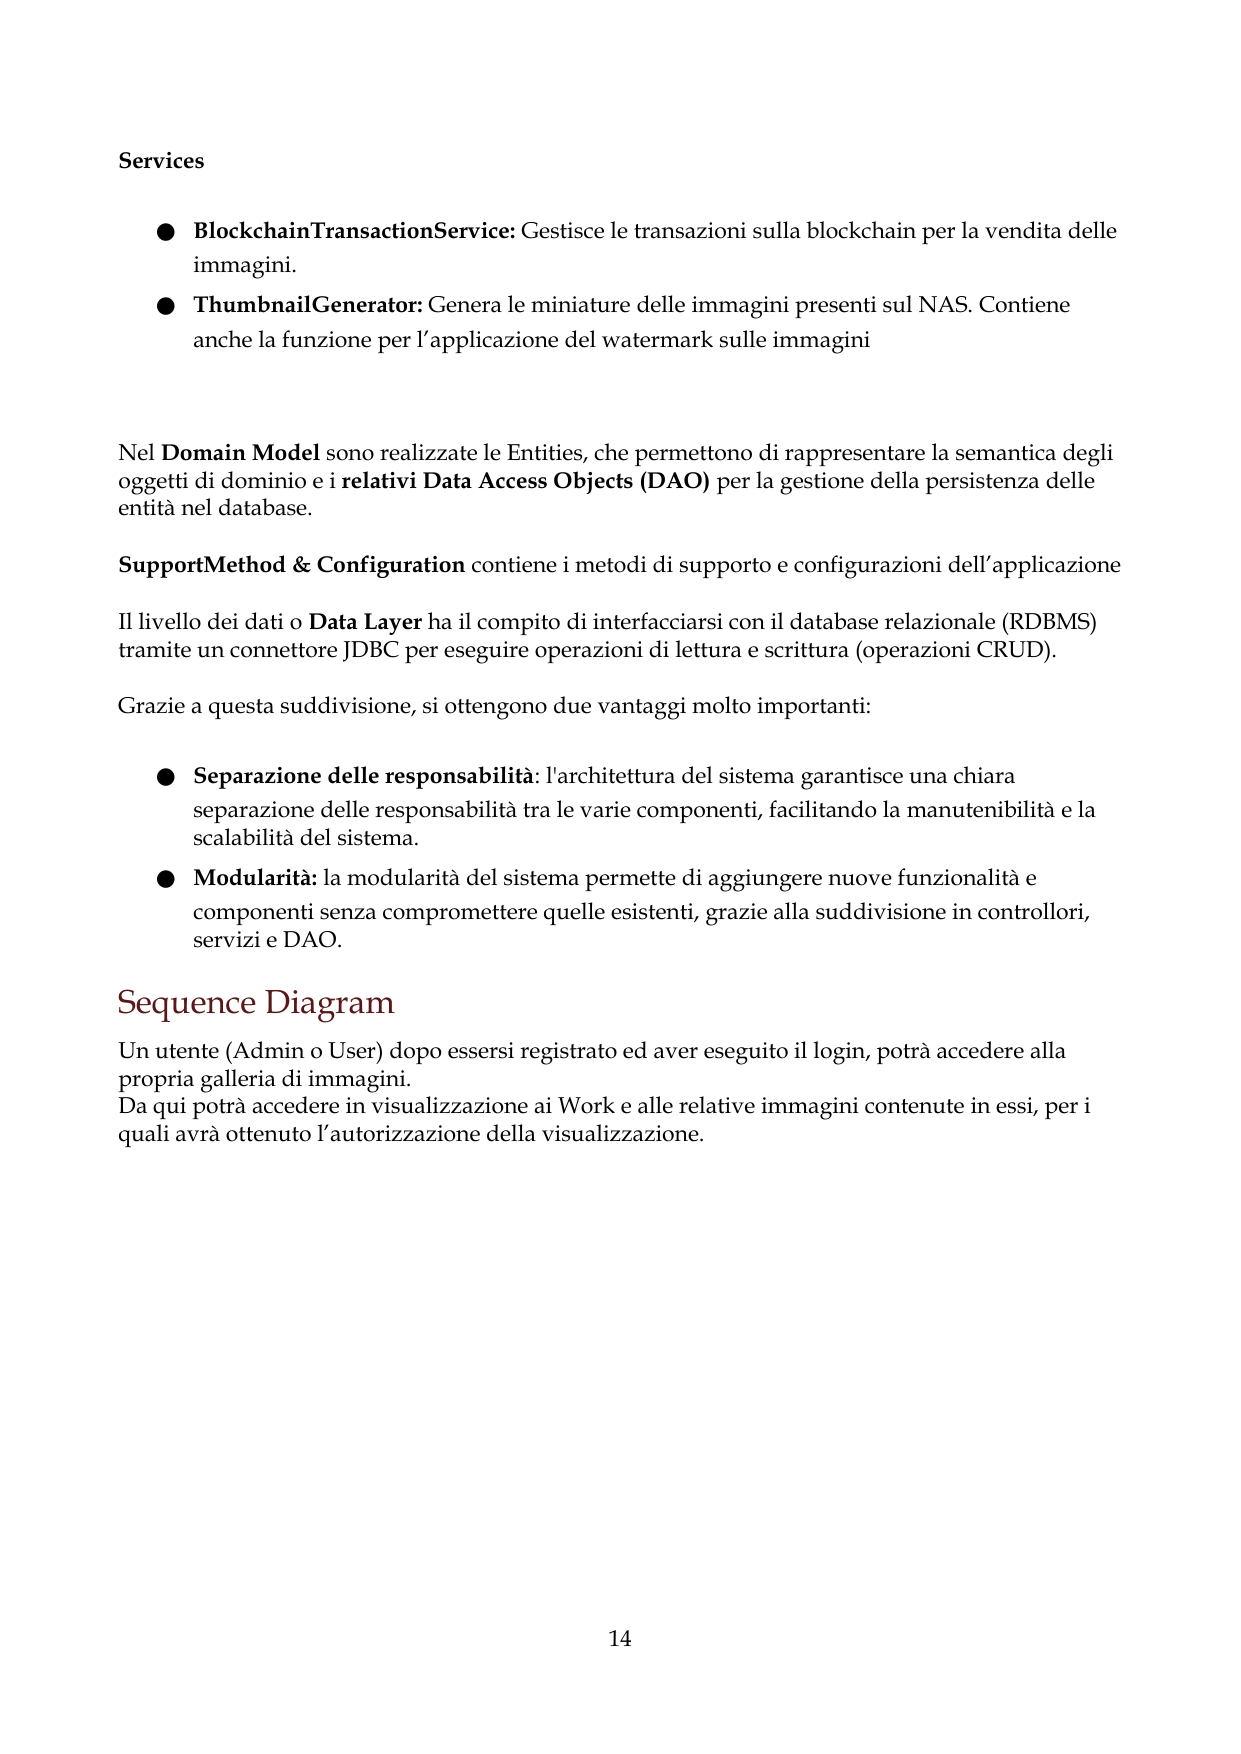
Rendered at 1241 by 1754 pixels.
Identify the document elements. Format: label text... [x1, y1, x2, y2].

list ThumbnailGenerator: Genera le miniature delle immagini presenti sul NAS. Contiene anche la funzione per l’applicazione del watermark sulle immagini [156, 279, 1122, 353]
text Grazie a questa suddivisione, si ottengono due vantaggi molto importanti: [118, 693, 1122, 720]
text Services [118, 148, 1122, 175]
text Da qui potrà accedere in visualizzazione ai Work e alle relative immagini contenute in essi, per i quali avrà ottenuto l’autorizzazione della visualizzazione. [118, 1093, 1122, 1148]
subtitle Sequence Diagram [118, 983, 1122, 1023]
list Modularità: la modularità del sistema permette di aggiungere nuove funzionalità e componenti senza compromettere quelle esistenti, grazie alla suddivisione in controllori, servizi e DAO. [156, 852, 1122, 954]
text Nel Domain Model sono realizzate le Entities, che permettono di rappresentare la semantica degli oggetti di dominio e i relativi Data Access Objects (DAO) per la gestione della persistenza delle entità nel database. [118, 439, 1122, 522]
text SupportMethod & Configuration contiene i metodi di supporto e configurazioni dell’applicazione [118, 551, 1122, 579]
text Un utente (Admin o User) dopo essersi registrato ed aver eseguito il login, potrà accedere alla propria galleria di immagini. [118, 1037, 1122, 1093]
list BlockchainTransactionService: Gestisce le transazioni sulla blockchain per la vendita delle immagini. [156, 204, 1122, 279]
text Il livello dei dati o Data Layer ha il compito di interfacciarsi con il database relazionale (RDBMS) tramite un connettore JDBC per eseguire operazioni di lettura e scrittura (operazioni CRUD). [118, 608, 1122, 663]
list Separazione delle responsabilità: l'architettura del sistema garantisce una chiara separazione delle responsabilità tra le varie componenti, facilitando la manutenibilità e la scalabilità del sistema. [156, 749, 1122, 852]
